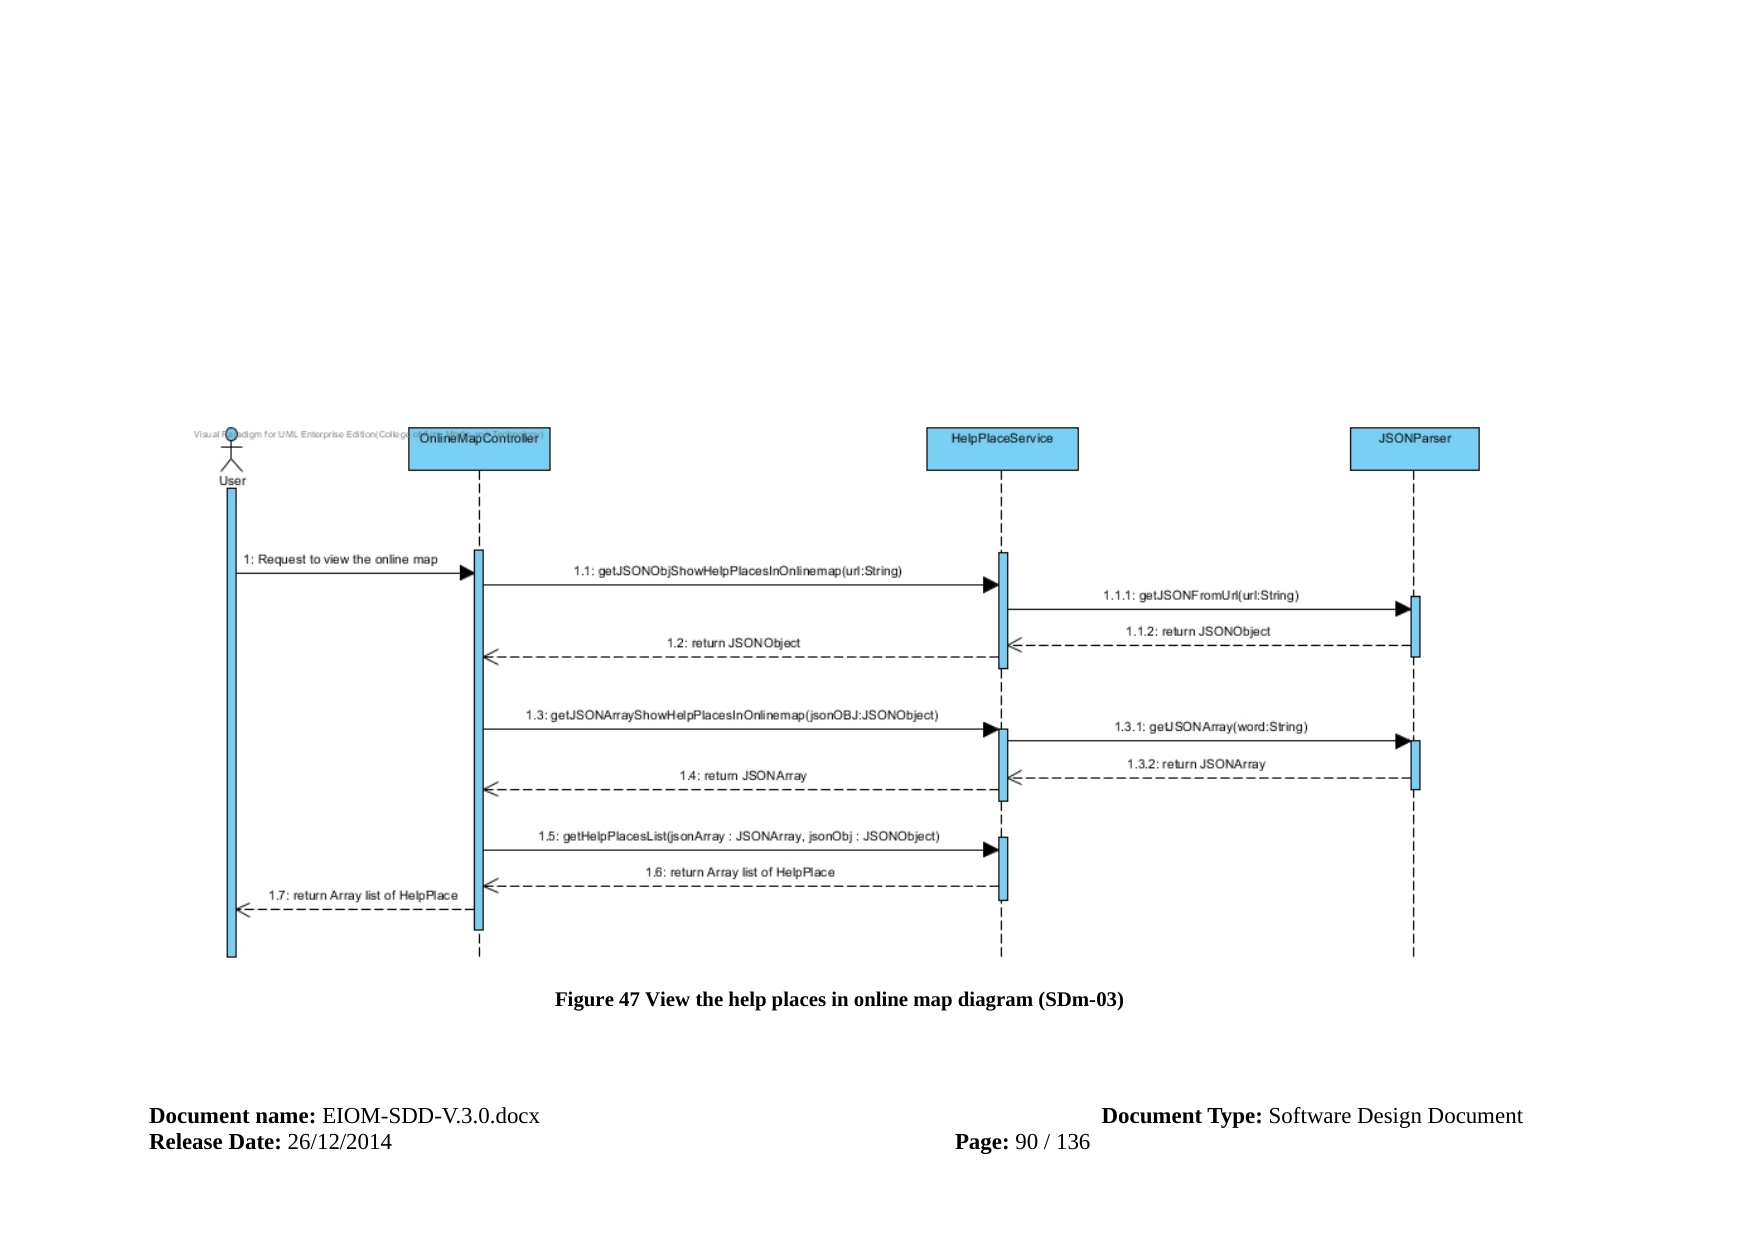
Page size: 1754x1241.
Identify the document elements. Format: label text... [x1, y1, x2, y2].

text Figure 47 View the help places in online map diagram (SDm-03) [150, 987, 1529, 1011]
picture [194, 426, 1485, 963]
